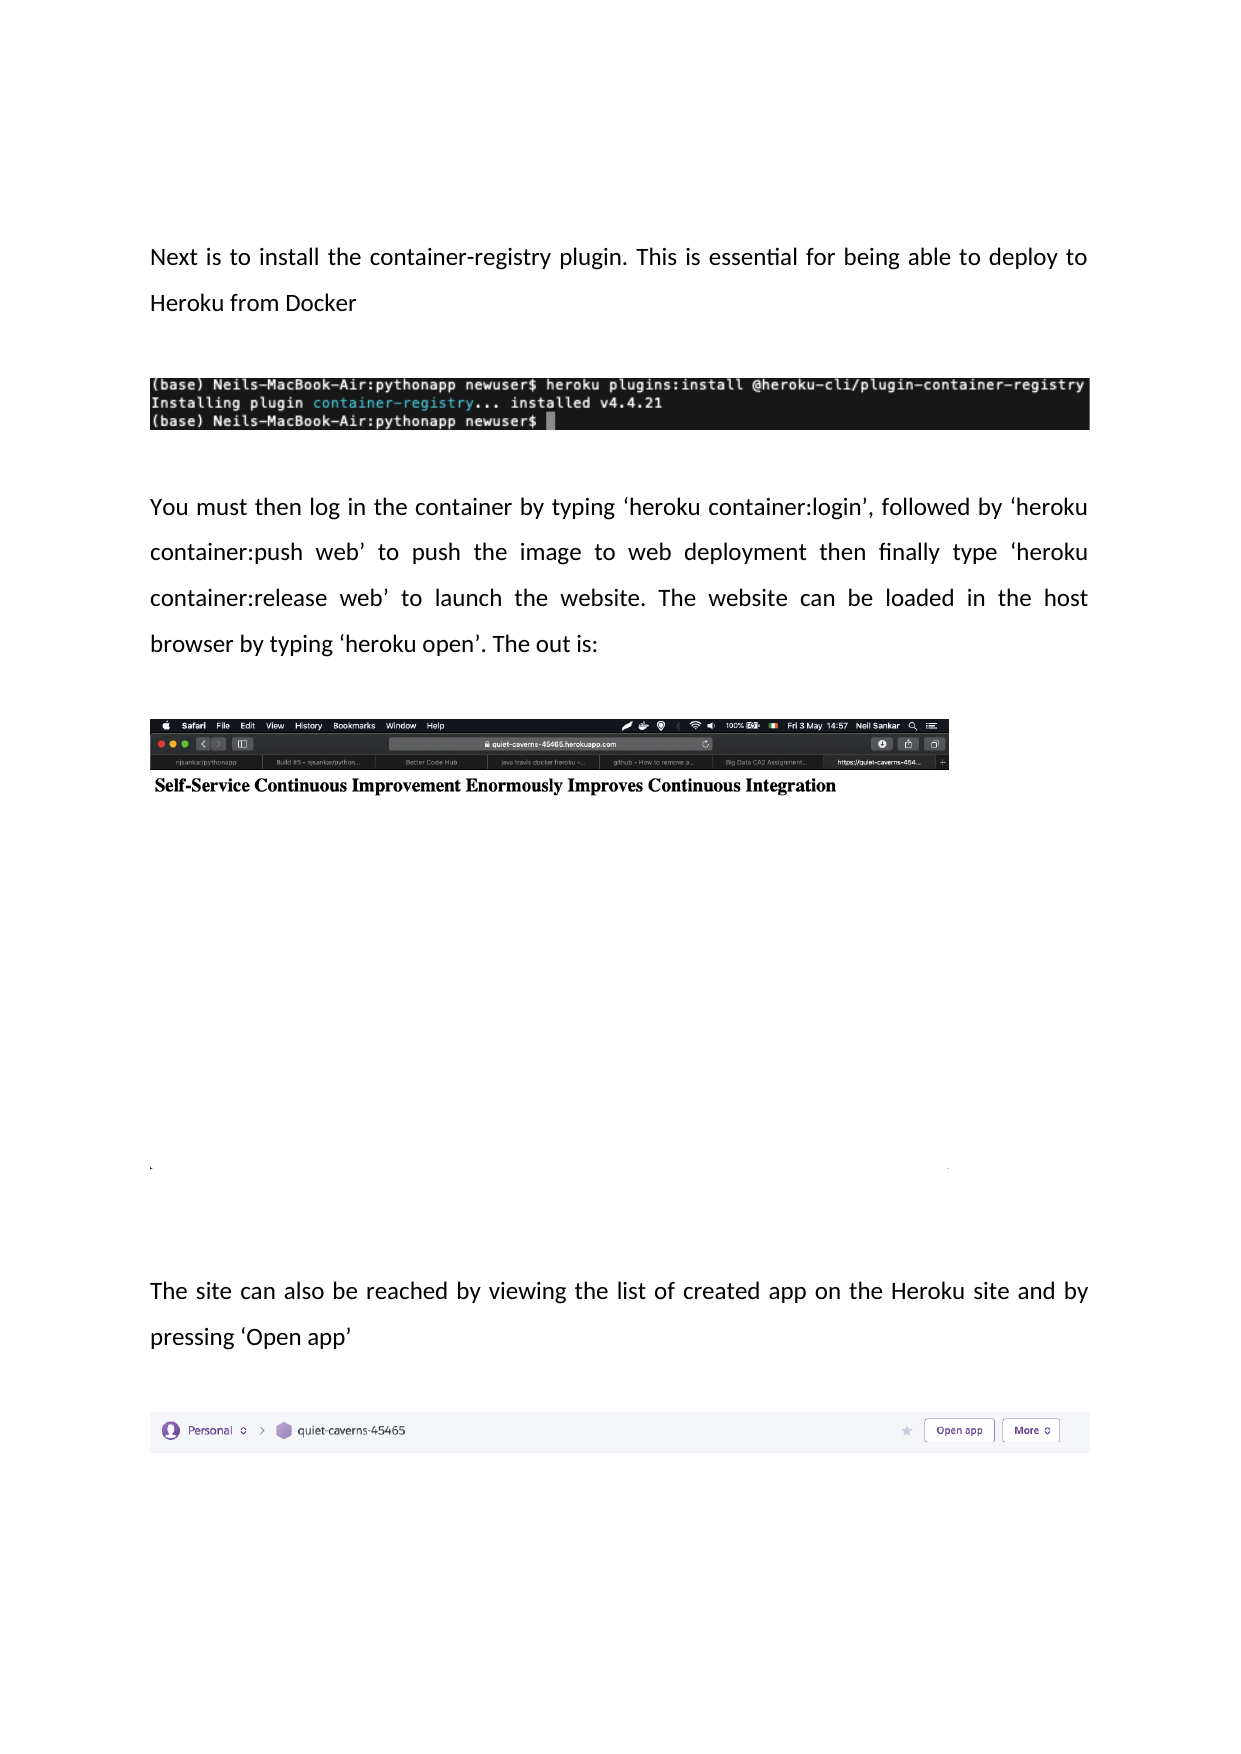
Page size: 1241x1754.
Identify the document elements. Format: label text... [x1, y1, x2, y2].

picture [150, 1412, 1090, 1453]
text Next is to install the container-registry plugin. This is essential for being able to deploy to Heroku from Docker [150, 241, 1090, 318]
text You must then log in the container by typing ‘heroku container:login’, followed by ‘heroku container:push web’ to push the image to web deployment then finally type ‘heroku container:release web’ to launch the website. The website can be loaded in the host browser by typing ‘heroku open’. The out is: [150, 491, 1090, 658]
picture [150, 719, 949, 1169]
picture [150, 378, 1090, 430]
text The site can also be reached by viewing the list of created app on the Heroku site and by pressing ‘Open app’ [150, 1275, 1090, 1351]
